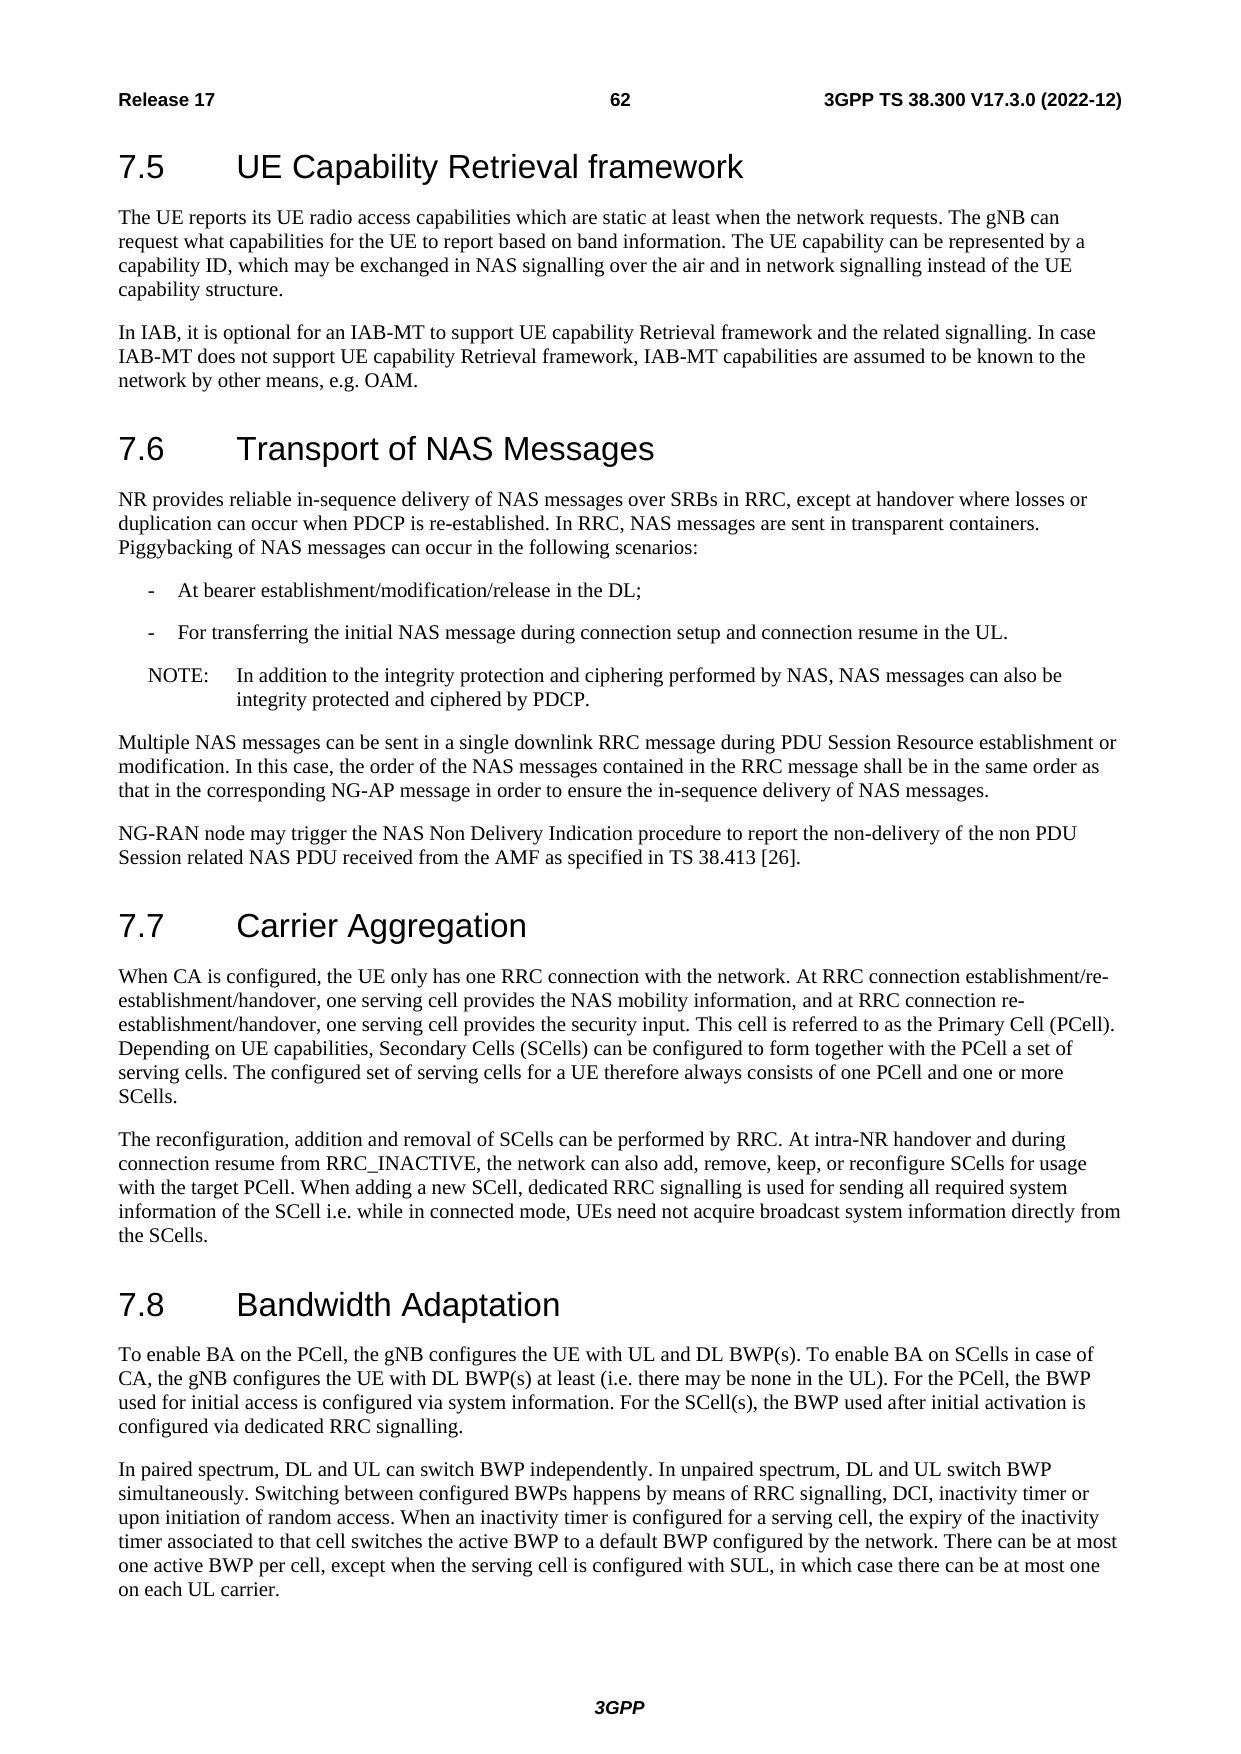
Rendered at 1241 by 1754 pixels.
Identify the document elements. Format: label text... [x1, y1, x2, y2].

text In IAB, it is optional for an IAB-MT to support UE capability Retrieval framework and the related signalling. In case IAB-MT does not support UE capability Retrieval framework, IAB-MT capabilities are assumed to be known to the network by other means, e.g. OAM. [118, 320, 1122, 392]
text The UE reports its UE radio access capabilities which are static at least when the network requests. The gNB can request what capabilities for the UE to report based on band information. The UE capability can be represented by a capability ID, which may be exchanged in NAS signalling over the air and in network signalling instead of the UE capability structure. [118, 205, 1122, 301]
subtitle 7.8 Bandwidth Adaptation [118, 1285, 1122, 1323]
text To enable BA on the PCell, the gNB configures the UE with UL and DL BWP(s). To enable BA on SCells in case of CA, the gNB configures the UE with DL BWP(s) at least (i.e. there may be none in the UL). For the PCell, the BWP used for initial access is configured via system information. For the SCell(s), the BWP used after initial activation is configured via dedicated RRC signalling. [118, 1342, 1122, 1438]
text NOTE: In addition to the integrity protection and ciphering performed by NAS, NAS messages can also be integrity protected and ciphered by PDCP. [148, 663, 1122, 711]
text NR provides reliable in-sequence delivery of NAS messages over SRBs in RRC, except at handover where losses or duplication can occur when PDCP is re-established. In RRC, NAS messages are sent in transparent containers. Piggybacking of NAS messages can occur in the following scenarios: [118, 487, 1122, 559]
subtitle 7.7 Carrier Aggregation [118, 907, 1122, 945]
text - For transferring the initial NAS message during connection setup and connection resume in the UL. [148, 620, 1122, 644]
text Multiple NAS messages can be sent in a single downlink RRC message during PDU Session Resource establishment or modification. In this case, the order of the NAS messages contained in the RRC message shall be in the same order as that in the corresponding NG-AP message in order to ensure the in-sequence delivery of NAS messages. [118, 730, 1122, 802]
text - At bearer establishment/modification/release in the DL; [148, 577, 1122, 602]
text The reconfiguration, addition and removal of SCells can be performed by RRC. At intra-NR handover and during connection resume from RRC_INACTIVE, the network can also add, remove, keep, or reconfigure SCells for usage with the target PCell. When adding a new SCell, dedicated RRC signalling is used for sending all required system information of the SCell i.e. while in connected mode, UEs need not acquire broadcast system information directly from the SCells. [118, 1127, 1122, 1247]
subtitle 7.5 UE Capability Retrieval framework [118, 147, 1122, 186]
text NG-RAN node may trigger the NAS Non Delivery Indication procedure to report the non-delivery of the non PDU Session related NAS PDU received from the AMF as specified in TS 38.413 [26]. [118, 821, 1122, 869]
text When CA is configured, the UE only has one RRC connection with the network. At RRC connection establishment/re-establishment/handover, one serving cell provides the NAS mobility information, and at RRC connection re-establishment/handover, one serving cell provides the security input. This cell is referred to as the Primary Cell (PCell). Depending on UE capabilities, Secondary Cells (SCells) can be configured to form together with the PCell a set of serving cells. The configured set of serving cells for a UE therefore always consists of one PCell and one or more SCells. [118, 964, 1122, 1108]
text In paired spectrum, DL and UL can switch BWP independently. In unpaired spectrum, DL and UL switch BWP simultaneously. Switching between configured BWPs happens by means of RRC signalling, DCI, inactivity timer or upon initiation of random access. When an inactivity timer is configured for a serving cell, the expiry of the inactivity timer associated to that cell switches the active BWP to a default BWP configured by the network. There can be at most one active BWP per cell, except when the serving cell is configured with SUL, in which case there can be at most one on each UL carrier. [118, 1457, 1122, 1601]
subtitle 7.6 Transport of NAS Messages [118, 429, 1122, 468]
